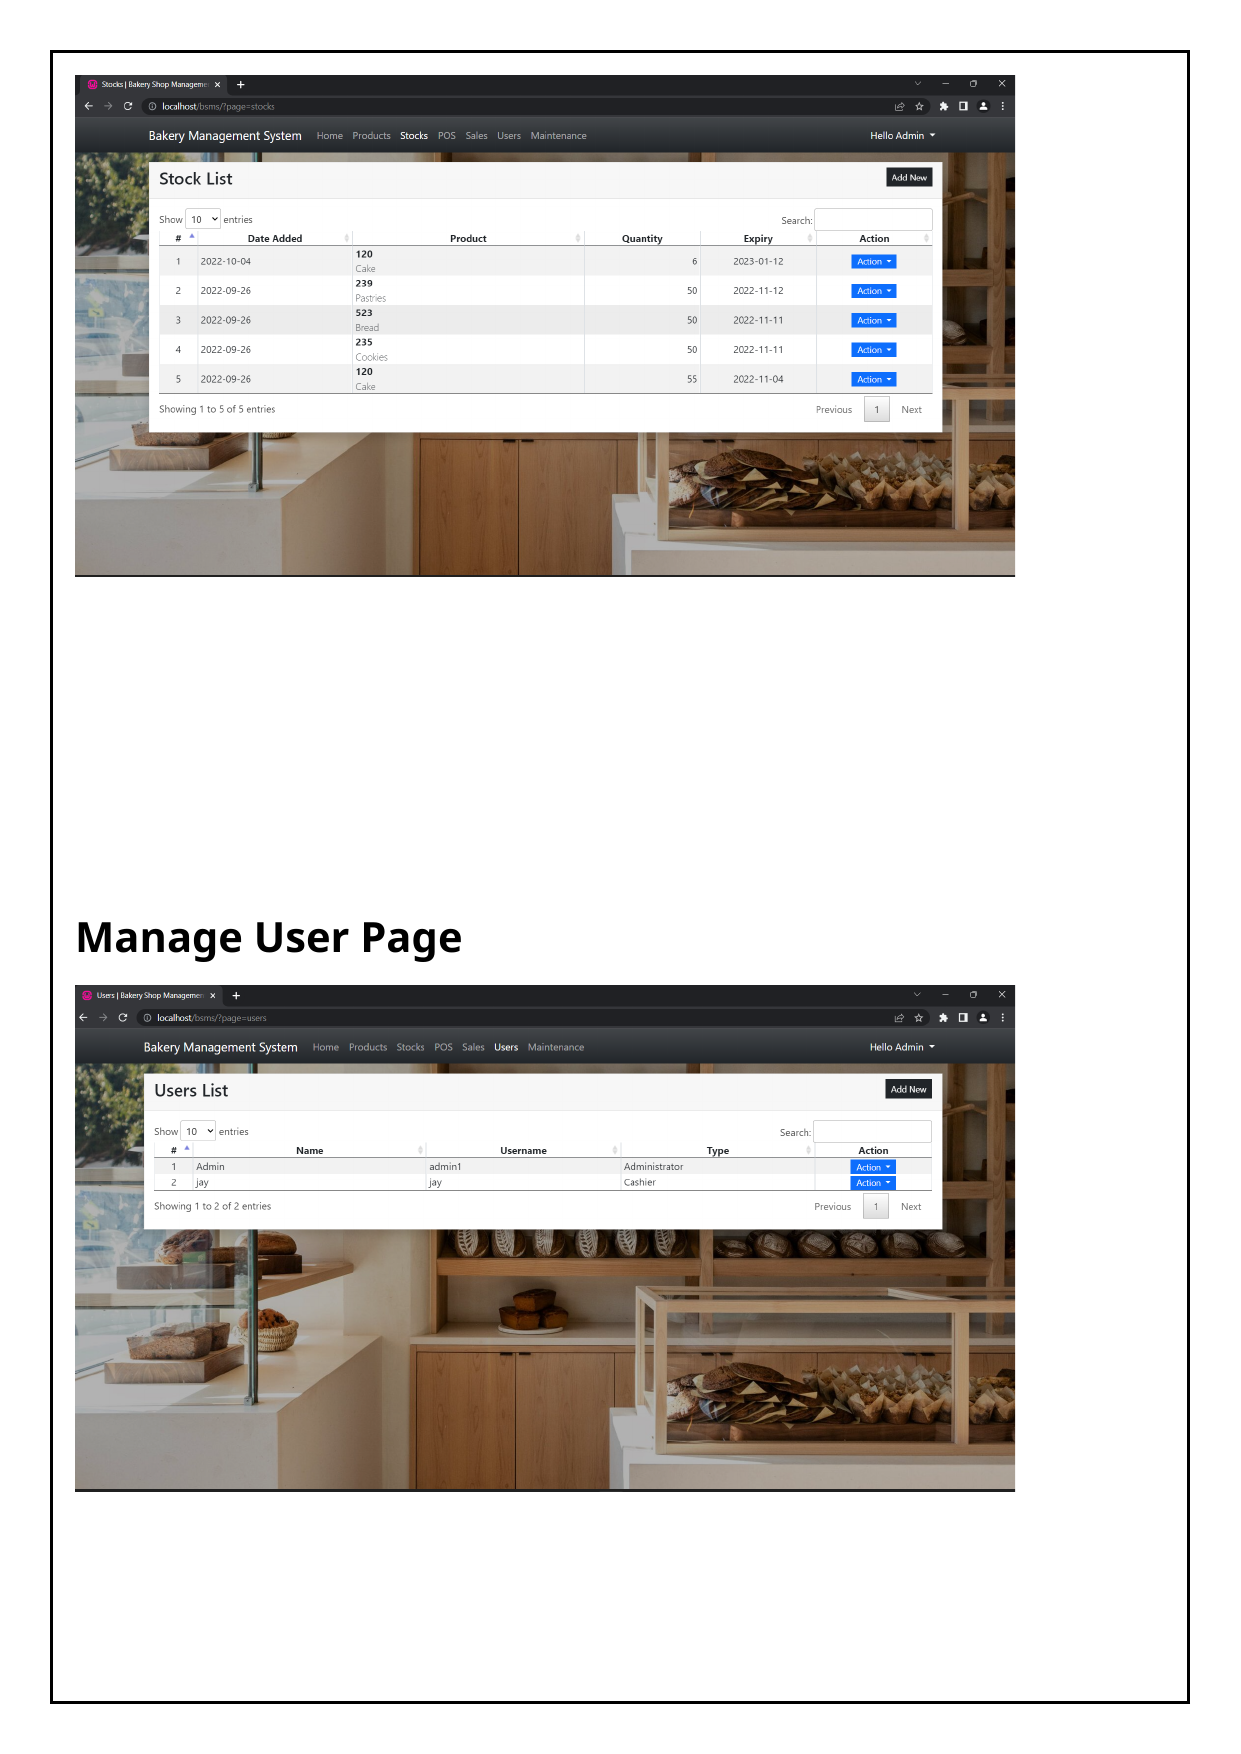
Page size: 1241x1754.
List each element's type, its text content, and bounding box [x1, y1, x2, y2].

picture [75, 75, 1016, 577]
picture [75, 985, 1016, 1492]
text Manage User Page [75, 907, 1165, 964]
